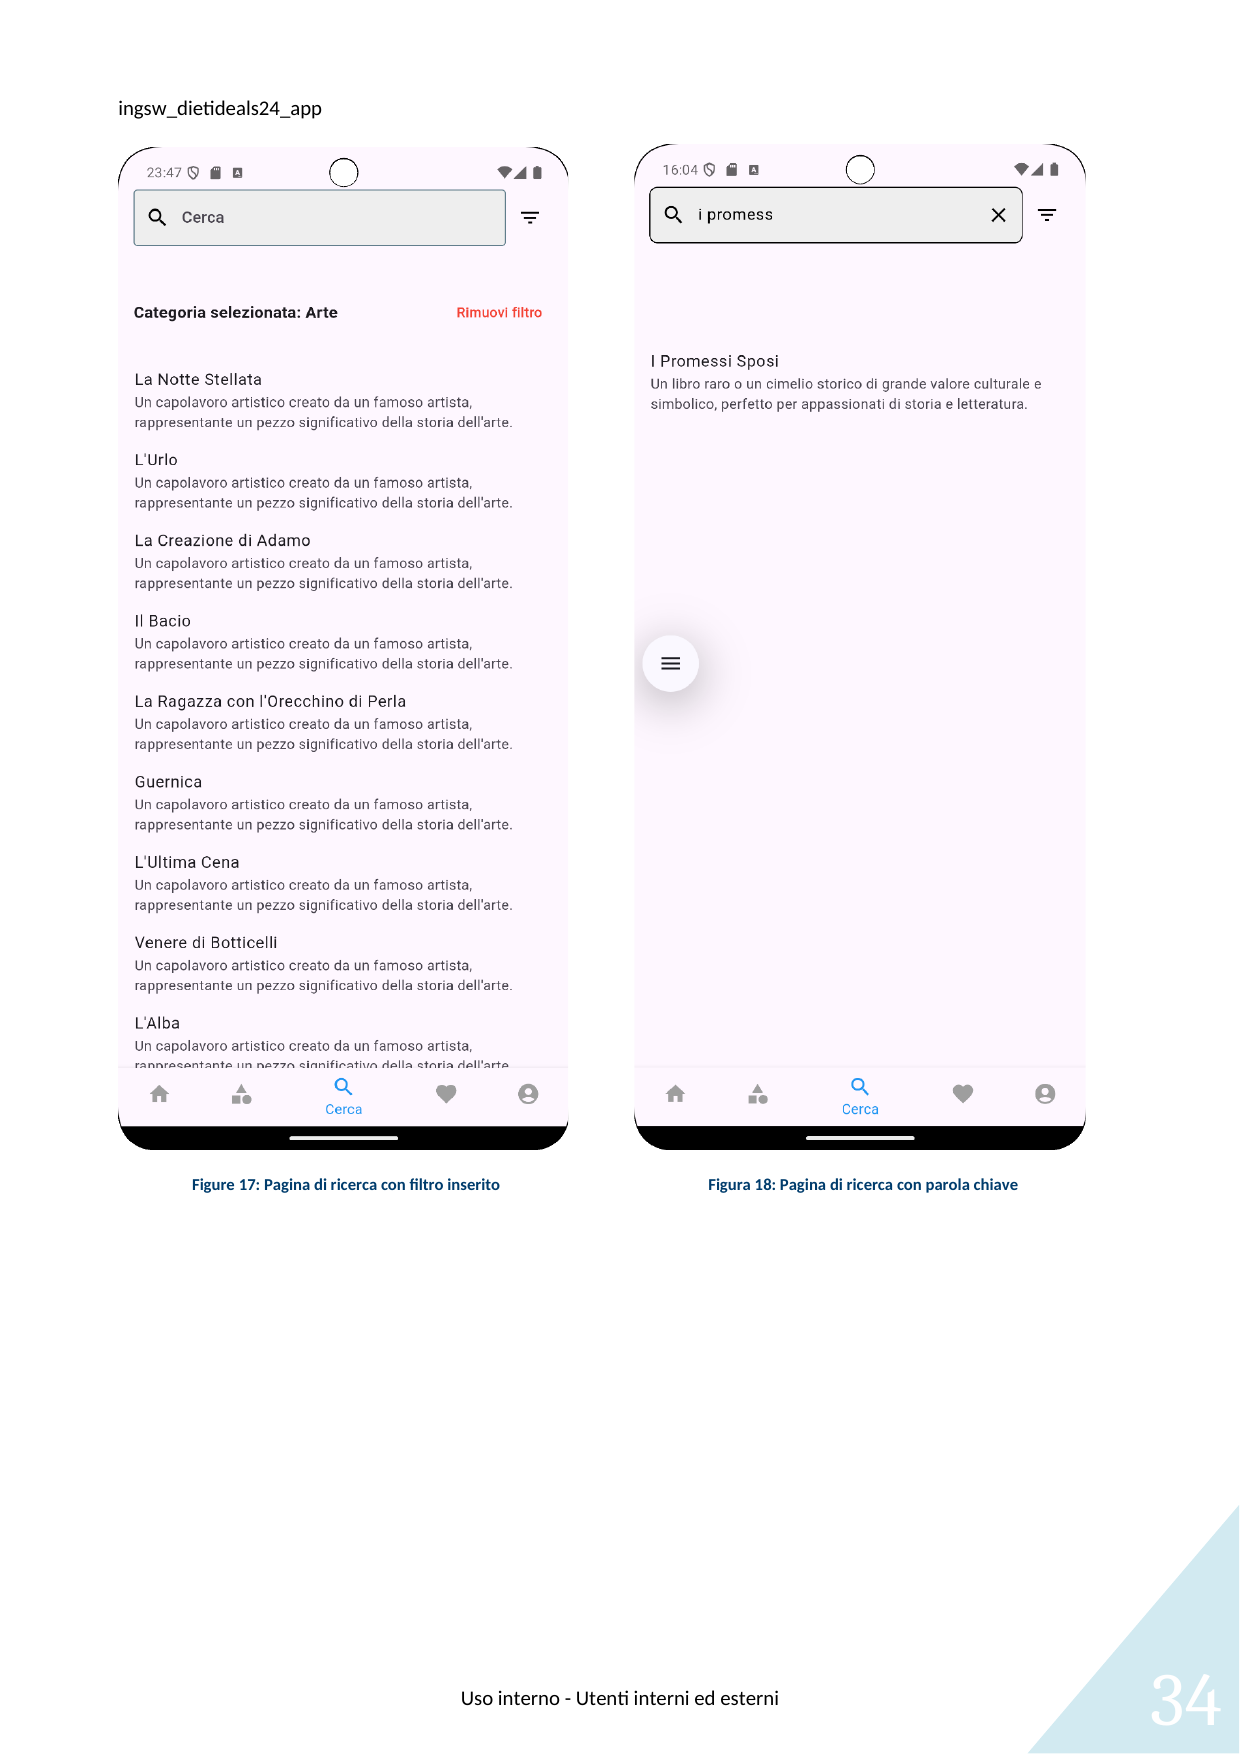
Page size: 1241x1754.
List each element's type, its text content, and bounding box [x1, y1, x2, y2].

text Figure 17: Pagina di ricerca con filtro inserito Figura 18: Pagina di ricerca con parola chiave [118, 1174, 1122, 1194]
picture [634, 144, 1086, 1150]
picture [118, 147, 569, 1150]
